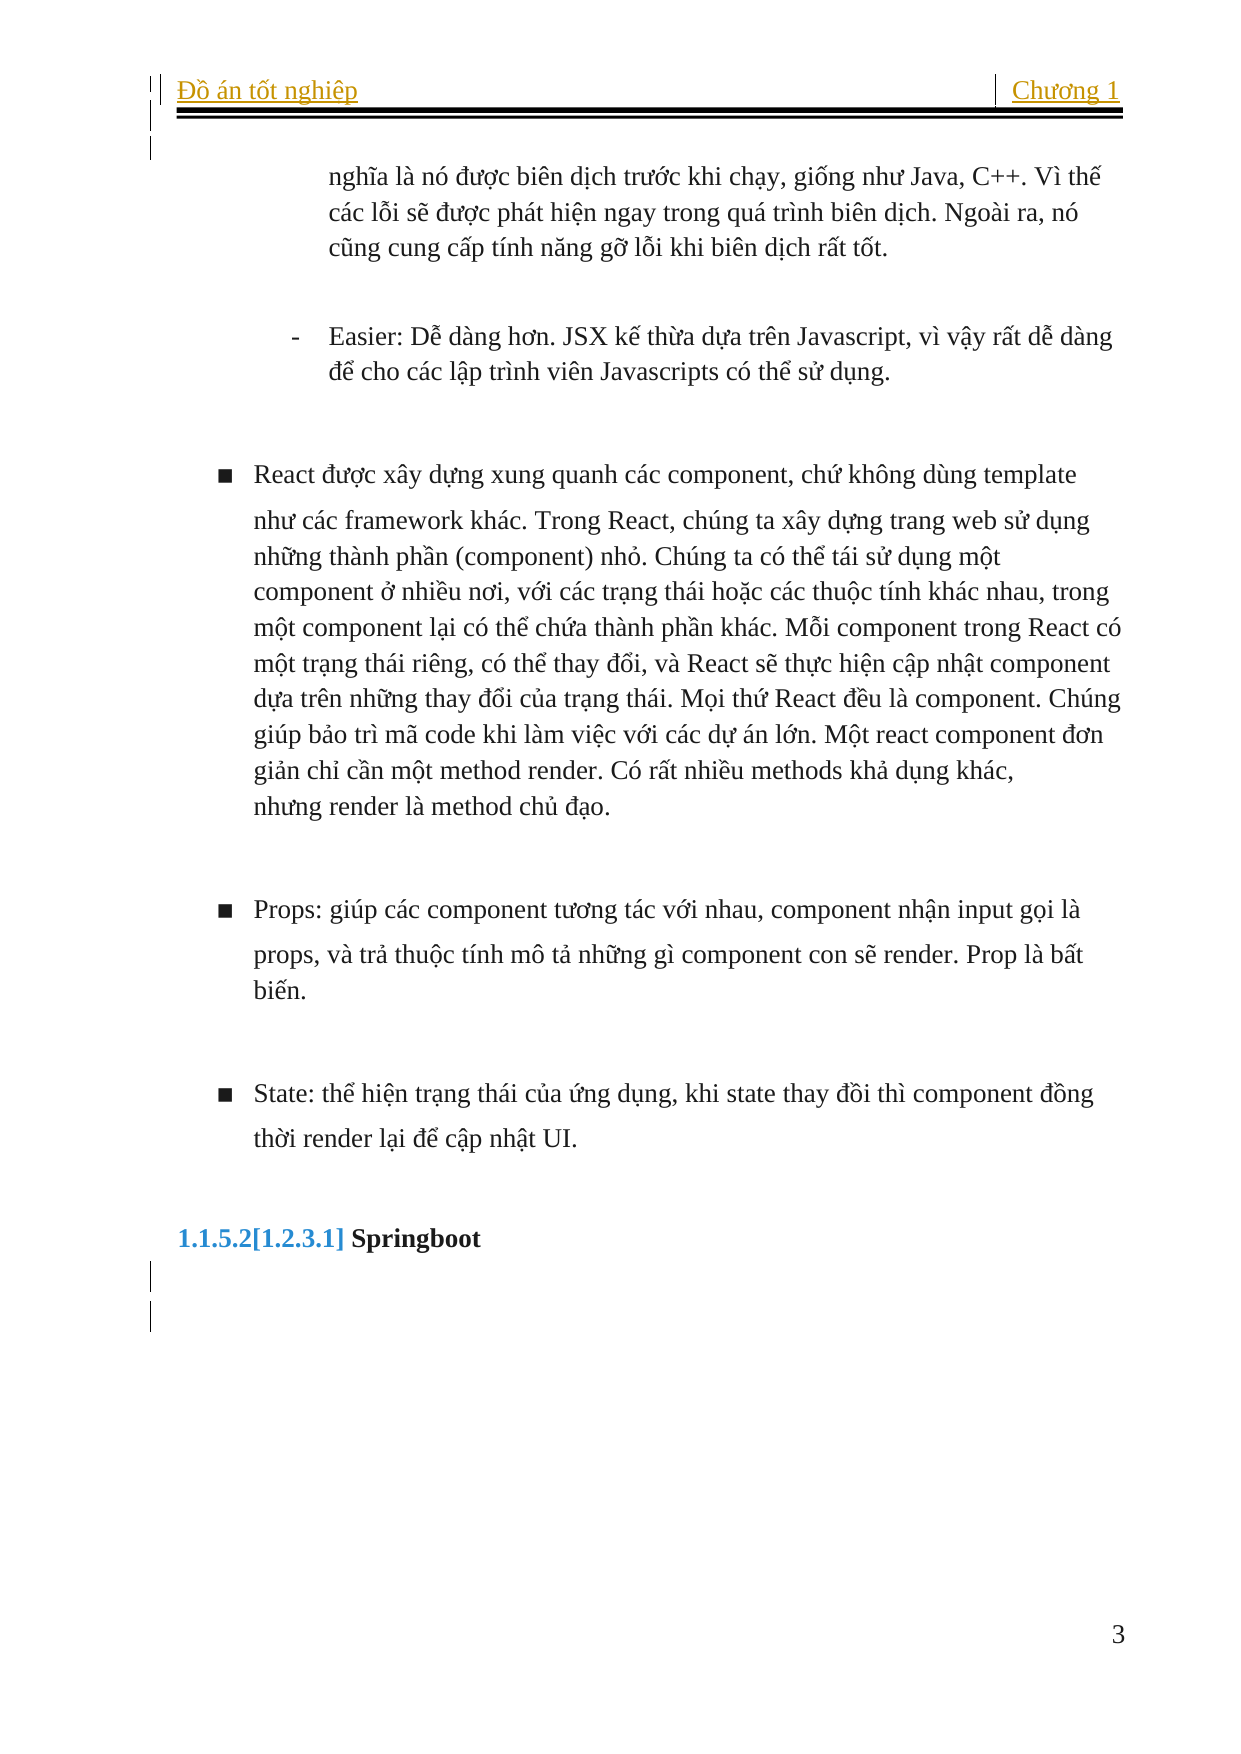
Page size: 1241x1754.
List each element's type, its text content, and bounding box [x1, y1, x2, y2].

list Easier: Dễ dàng hơn. JSX kế thừa dựa trên Javascript, vì vậy rất dễ dàng để cho các lập trình viên Javascripts có thể sử dụng. [291, 320, 1125, 387]
list React được xây dựng xung quanh các component, chứ không dùng template như các framework khác. Trong React, chúng ta xây dựng trang web sử dụng những thành phần (component) nhỏ. Chúng ta có thể tái sử dụng một component ở nhiều nơi, với các trạng thái hoặc các thuộc tính khác nhau, trong một component lại có thể chứa thành phần khác. Mỗi component trong React có một trạng thái riêng, có thể thay đổi, và React sẽ thực hiện cập nhật component dựa trên những thay đổi của trạng thái. Mọi thứ React đều là component. Chúng giúp bảo trì mã code khi làm việc với các dự án lớn. Một react component đơn giản chỉ cần một method render. Có rất nhiều methods khả dụng khác, nhưng render là method chủ đạo. [216, 444, 1125, 821]
subtitle Springboot [177, 1222, 1125, 1253]
list State: thể hiện trạng thái của ứng dụng, khi state thay đồi thì component đồng thời render lại để cập nhật UI. [216, 1062, 1125, 1153]
list Props: giúp các component tương tác với nhau, component nhận input gọi là props, và trả thuộc tính mô tả những gì component con sẽ render. Prop là bất biến. [216, 878, 1125, 1005]
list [291, 160, 1125, 263]
